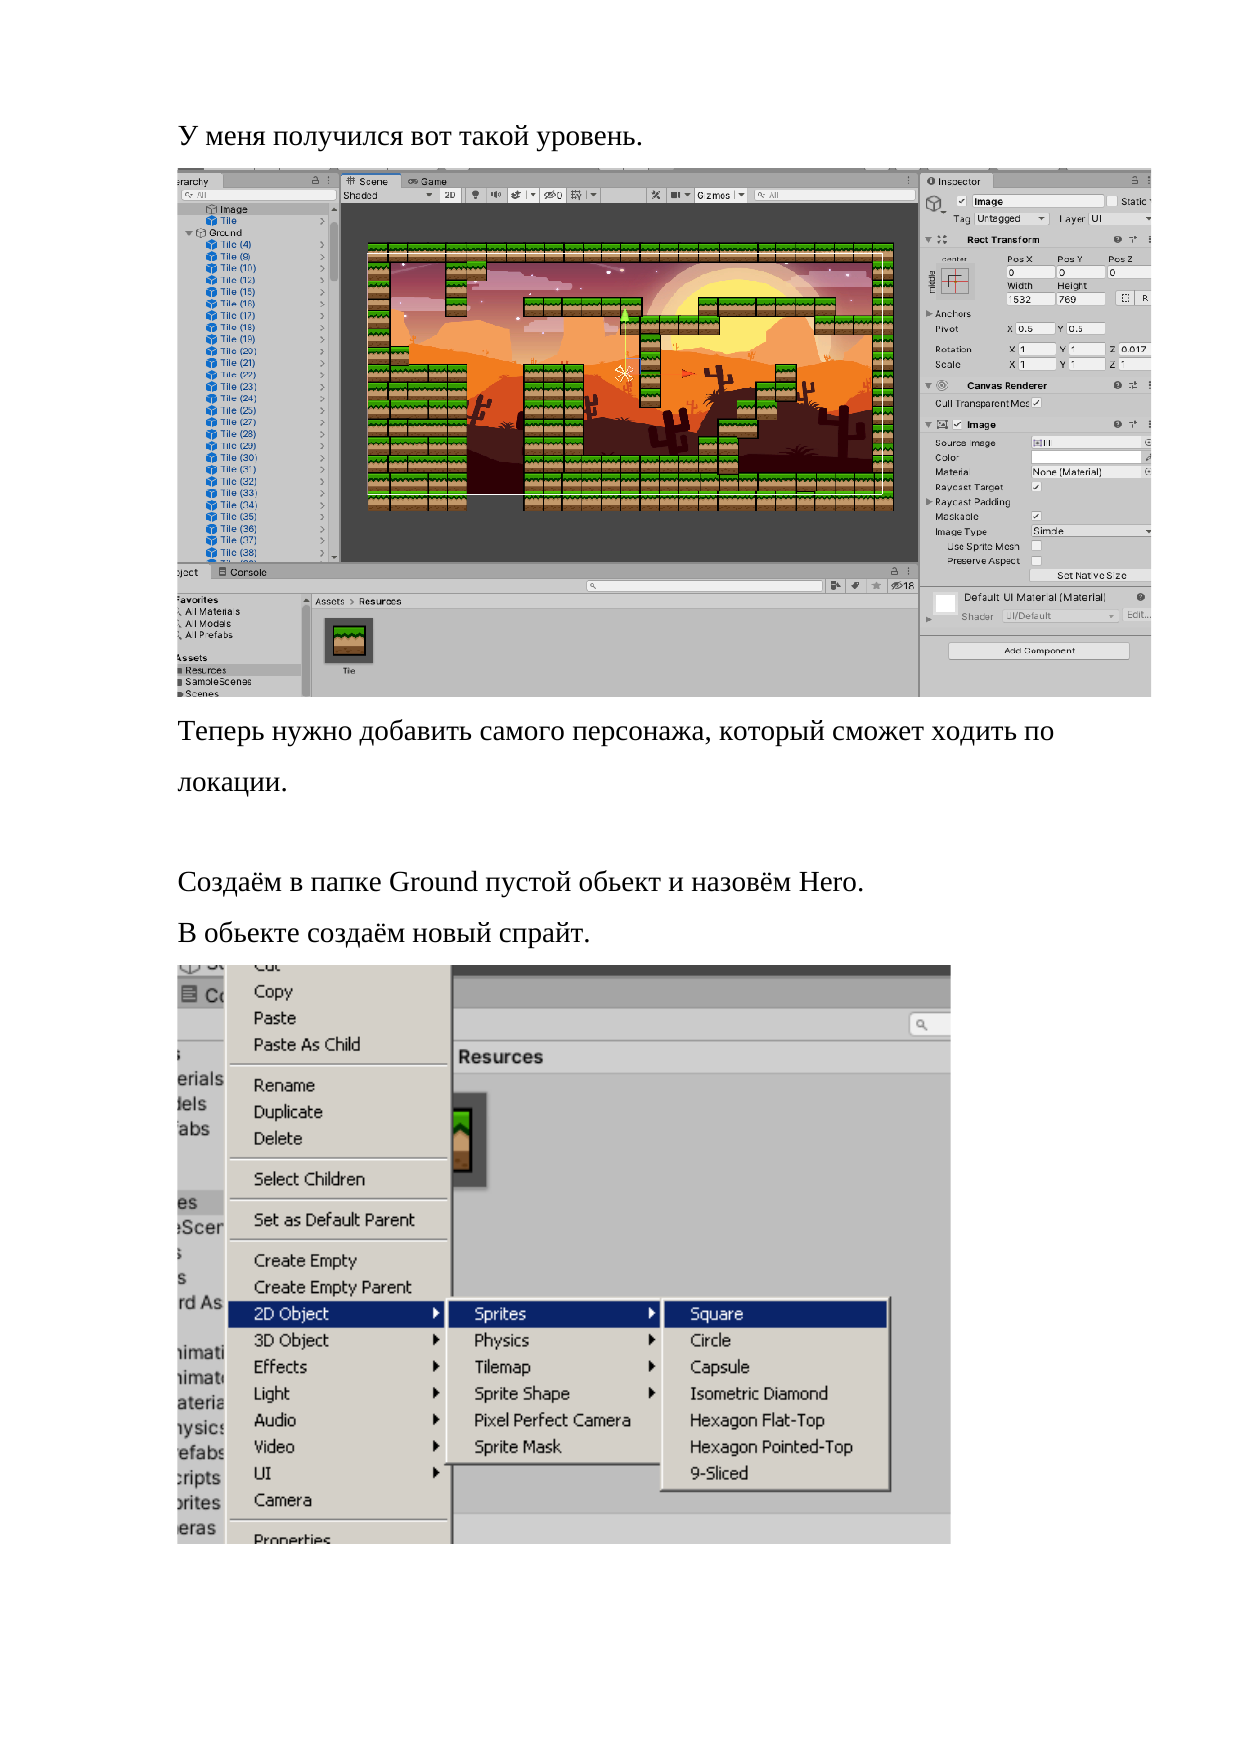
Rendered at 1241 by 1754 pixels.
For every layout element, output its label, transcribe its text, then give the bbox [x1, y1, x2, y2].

picture [177, 168, 1152, 697]
picture [177, 965, 951, 1544]
text У меня получился вот такой уровень. [177, 118, 1152, 168]
text Теперь нужно добавить самого персонажа, который сможет ходить по локации. [177, 713, 1152, 797]
text В обьекте создаём новый спрайт. [177, 915, 1152, 948]
text Создаём в папке Ground пустой обьект и назовём Hero. [177, 864, 1152, 898]
